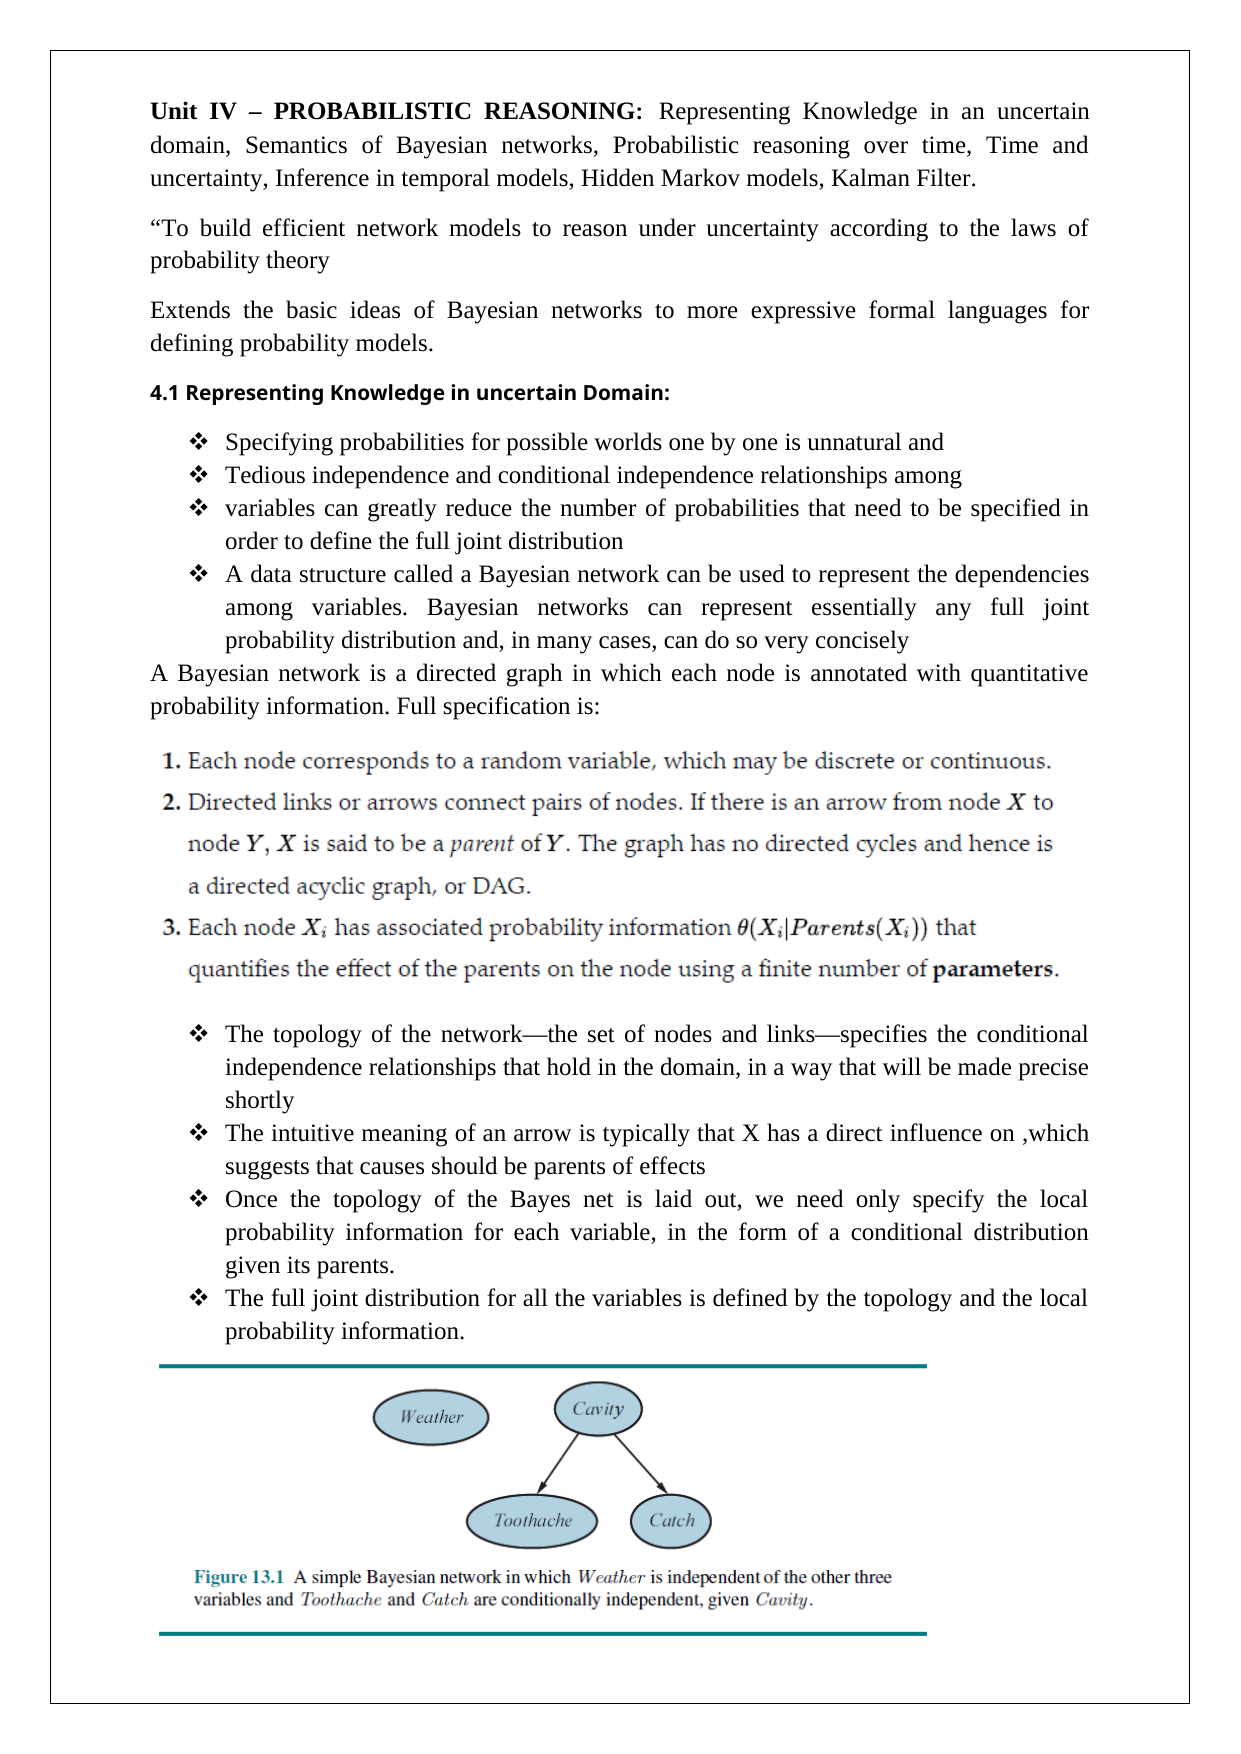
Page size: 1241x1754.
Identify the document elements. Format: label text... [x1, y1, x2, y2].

list Tedious independence and conditional independence relationships among [187, 460, 1090, 489]
list Once the topology of the Bayes net is laid out, we need only specify the local probability information for each variable, in the form of a conditional distribution given its parents. [187, 1184, 1090, 1279]
text Extends the basic ideas of Bayesian networks to more expressive formal languages for defining probability models. [150, 295, 1090, 357]
list A data structure called a Bayesian network can be used to represent the dependencies among variables. Bayesian networks can represent essentially any full joint probability distribution and, in many cases, can do so very concisely [187, 559, 1090, 654]
list Specifying probabilities for possible worlds one by one is unnatural and [187, 427, 1090, 456]
list The topology of the network—the set of nodes and links—specifies the conditional independence relationships that hold in the domain, in a way that will be made precise shortly [187, 1019, 1090, 1114]
list variables can greatly reduce the number of probabilities that need to be specified in order to define the full joint distribution [187, 493, 1090, 555]
text 4.1 Representing Knowledge in uncertain Domain: [150, 378, 1090, 406]
picture [150, 1349, 930, 1644]
picture [150, 741, 1091, 999]
text “To build efficient network models to reason under uncertainty according to the laws of probability theory [150, 213, 1090, 274]
list The intuitive meaning of an arrow is typically that X has a direct influence on ,which suggests that causes should be parents of effects [187, 1118, 1090, 1180]
text Unit IV – PROBABILISTIC REASONING: Representing Knowledge in an uncertain domain, Semantics of Bayesian networks, Probabilistic reasoning over time, Time and uncertainty, Inference in temporal models, Hidden Markov models, Kalman Filter. [150, 96, 1090, 192]
text A Bayesian network is a directed graph in which each node is annotated with quantitative probability information. Full specification is: [150, 658, 1090, 720]
list The full joint distribution for all the variables is defined by the topology and the local probability information. [187, 1283, 1090, 1345]
